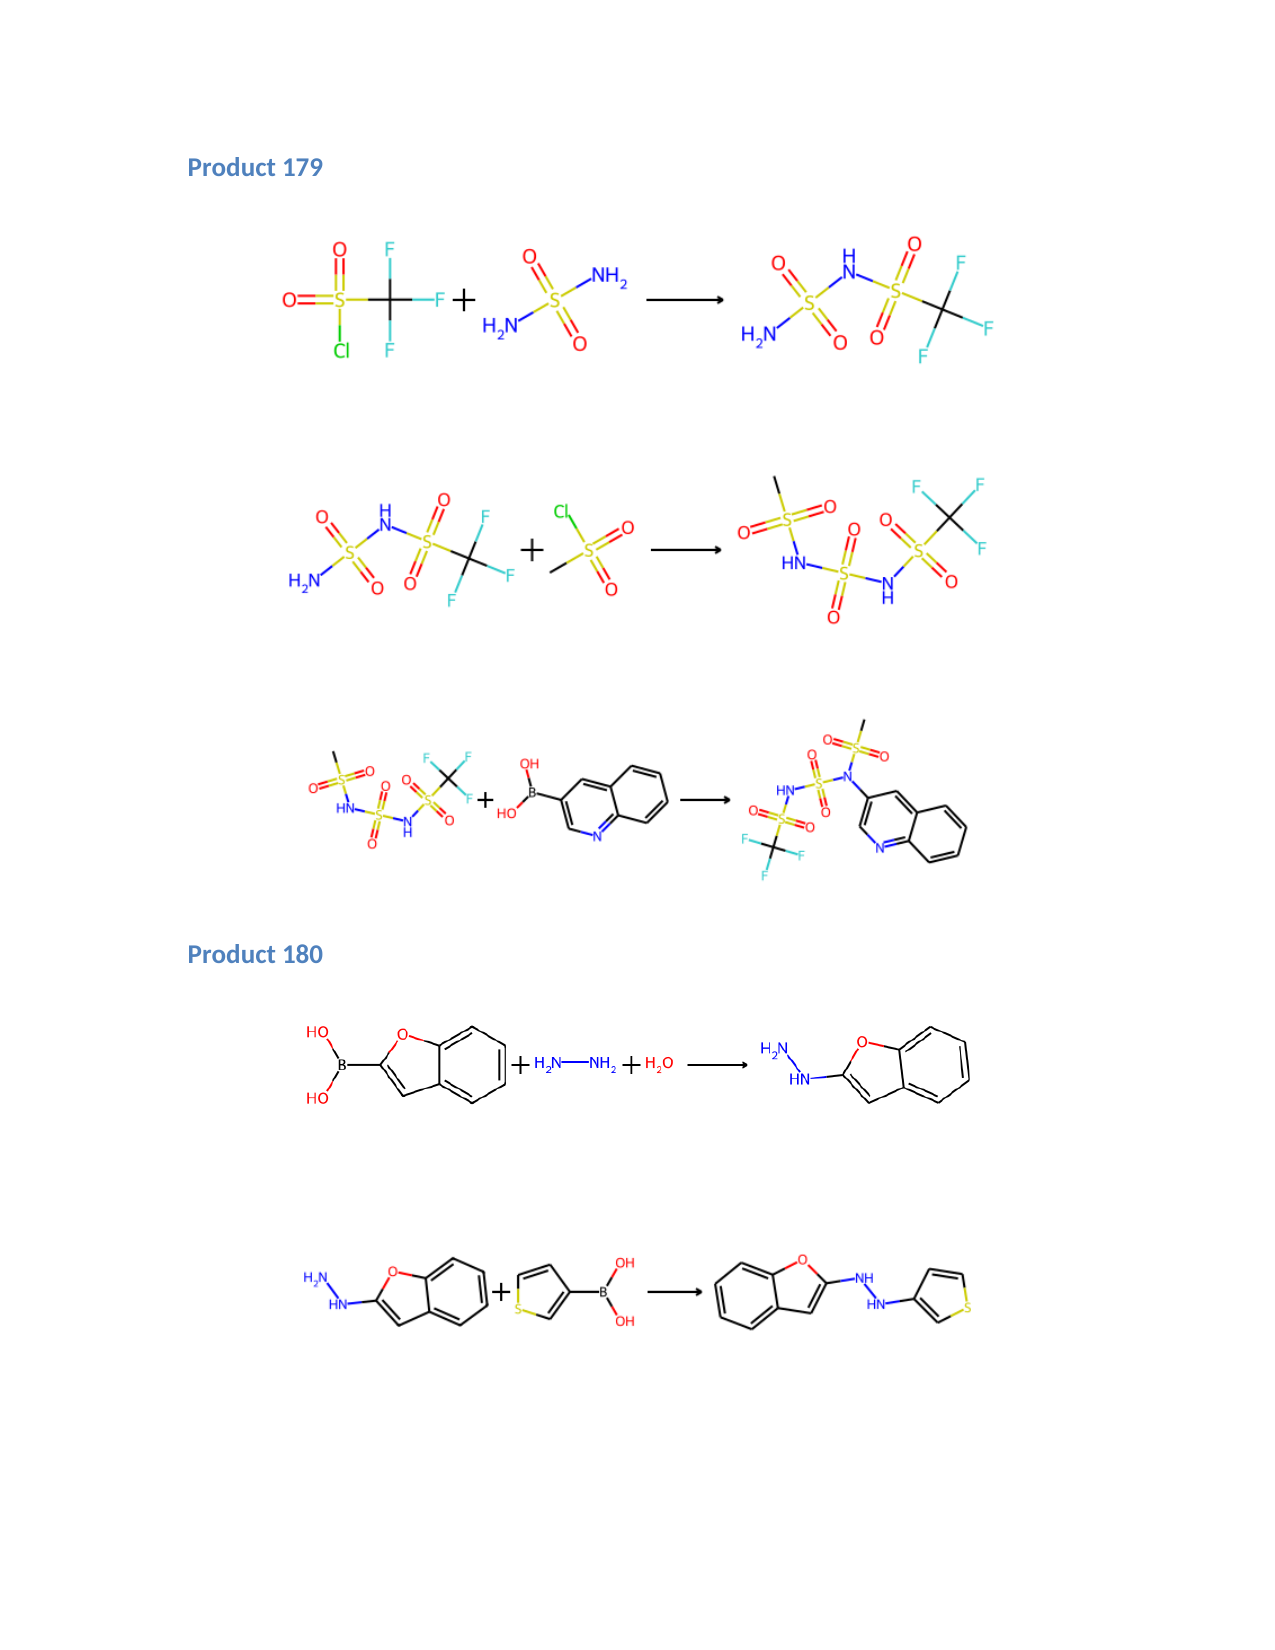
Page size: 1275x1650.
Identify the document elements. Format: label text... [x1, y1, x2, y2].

subtitle Product 180 [187, 937, 1087, 970]
picture [187, 187, 1088, 413]
picture [187, 687, 1088, 913]
picture [187, 437, 1088, 663]
subtitle Product 179 [187, 150, 1087, 183]
picture [187, 1179, 1088, 1405]
picture [187, 975, 1088, 1155]
